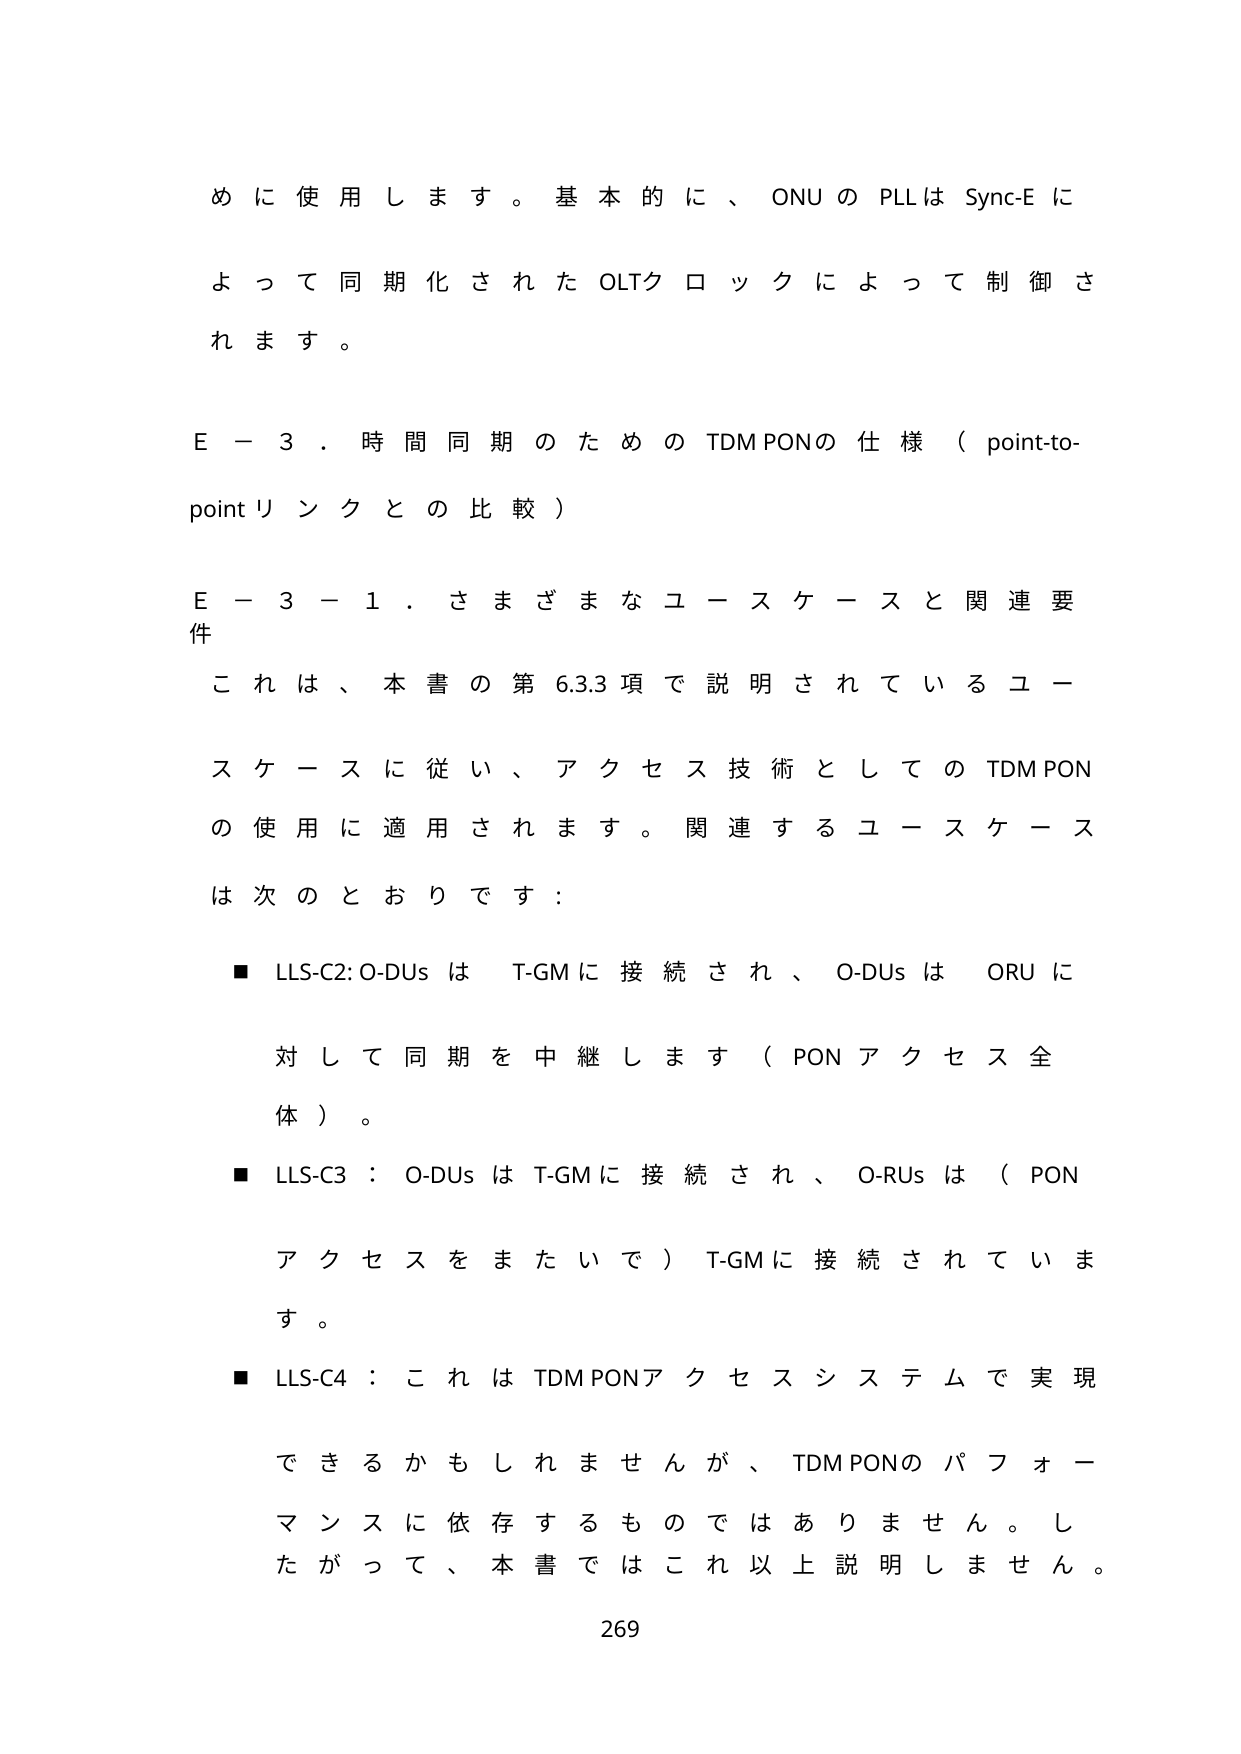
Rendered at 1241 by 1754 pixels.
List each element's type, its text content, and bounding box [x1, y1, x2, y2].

list LLS-C2: O-DUs は T-GM に接続され、O-DUs は ORU に対して同期を中継します（PON アクセス全体）。 [226, 937, 1116, 1131]
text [192, 162, 1116, 356]
text これは、本書の第6.3.3項で説明されているユースケースに従い、アクセス技術としてのTDM PONの使用に適用されます。関連するユースケースは次のとおりです: [192, 649, 1116, 928]
text Ｅ－３．時間同期のためのTDM PONの仕様（point-to-pointリンクとの比較） [168, 408, 1116, 541]
text Ｅ－３－１．さまざまなユースケースと関連要件 [168, 583, 1116, 649]
list LLS-C4：これはTDM PONアクセスシステムで実現できるかもしれませんが、TDM PONのパフォーマンスに依存するものではありません。したがって、本書ではこれ以上説明しません。 [226, 1344, 1116, 1580]
list LLS-C3：O-DUsはT-GMに接続され、O-RUsは（PONアクセスをまたいで）T-GMに接続されています。 [226, 1141, 1116, 1334]
